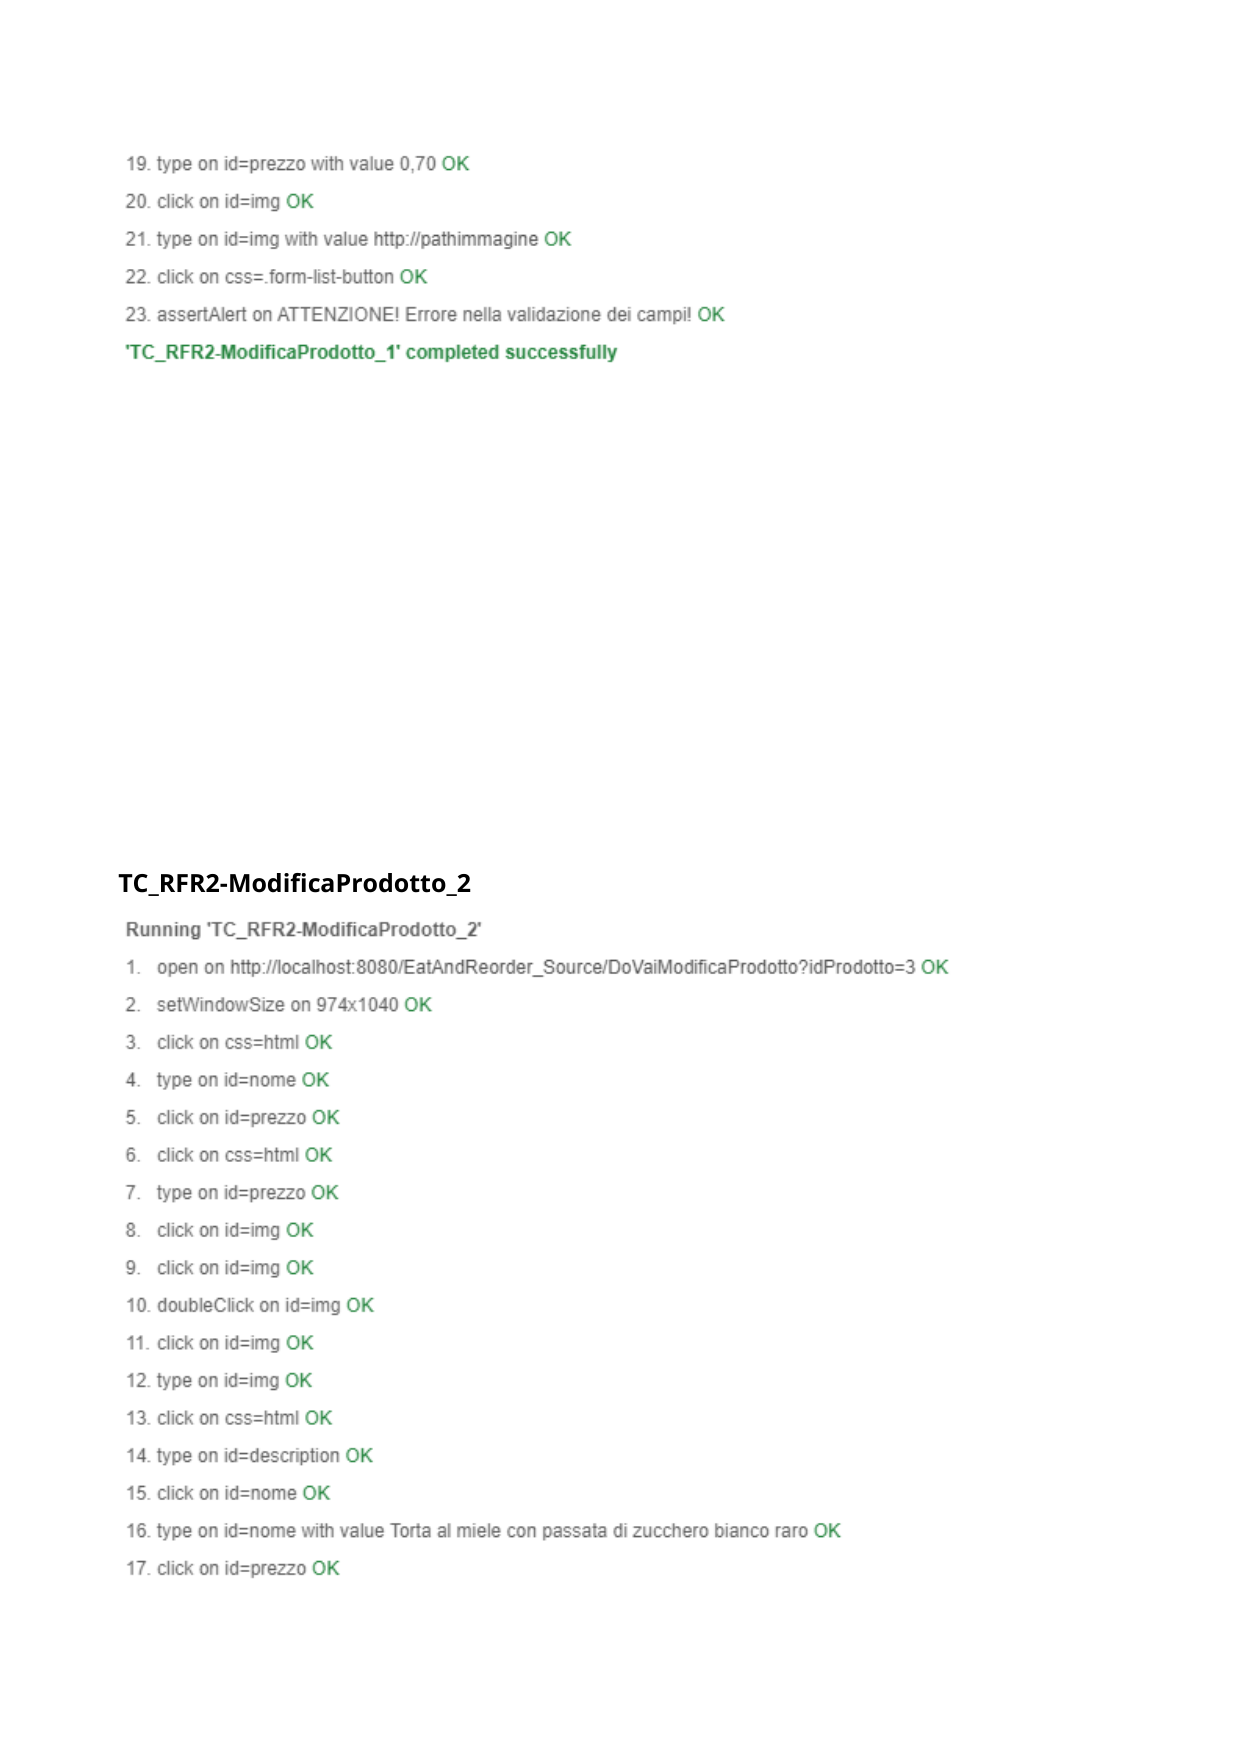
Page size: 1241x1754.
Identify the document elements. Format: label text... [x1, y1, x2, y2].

picture [118, 147, 733, 367]
text TC_RFR2-ModificaProdotto_2 [118, 865, 1122, 899]
picture [118, 913, 961, 1583]
